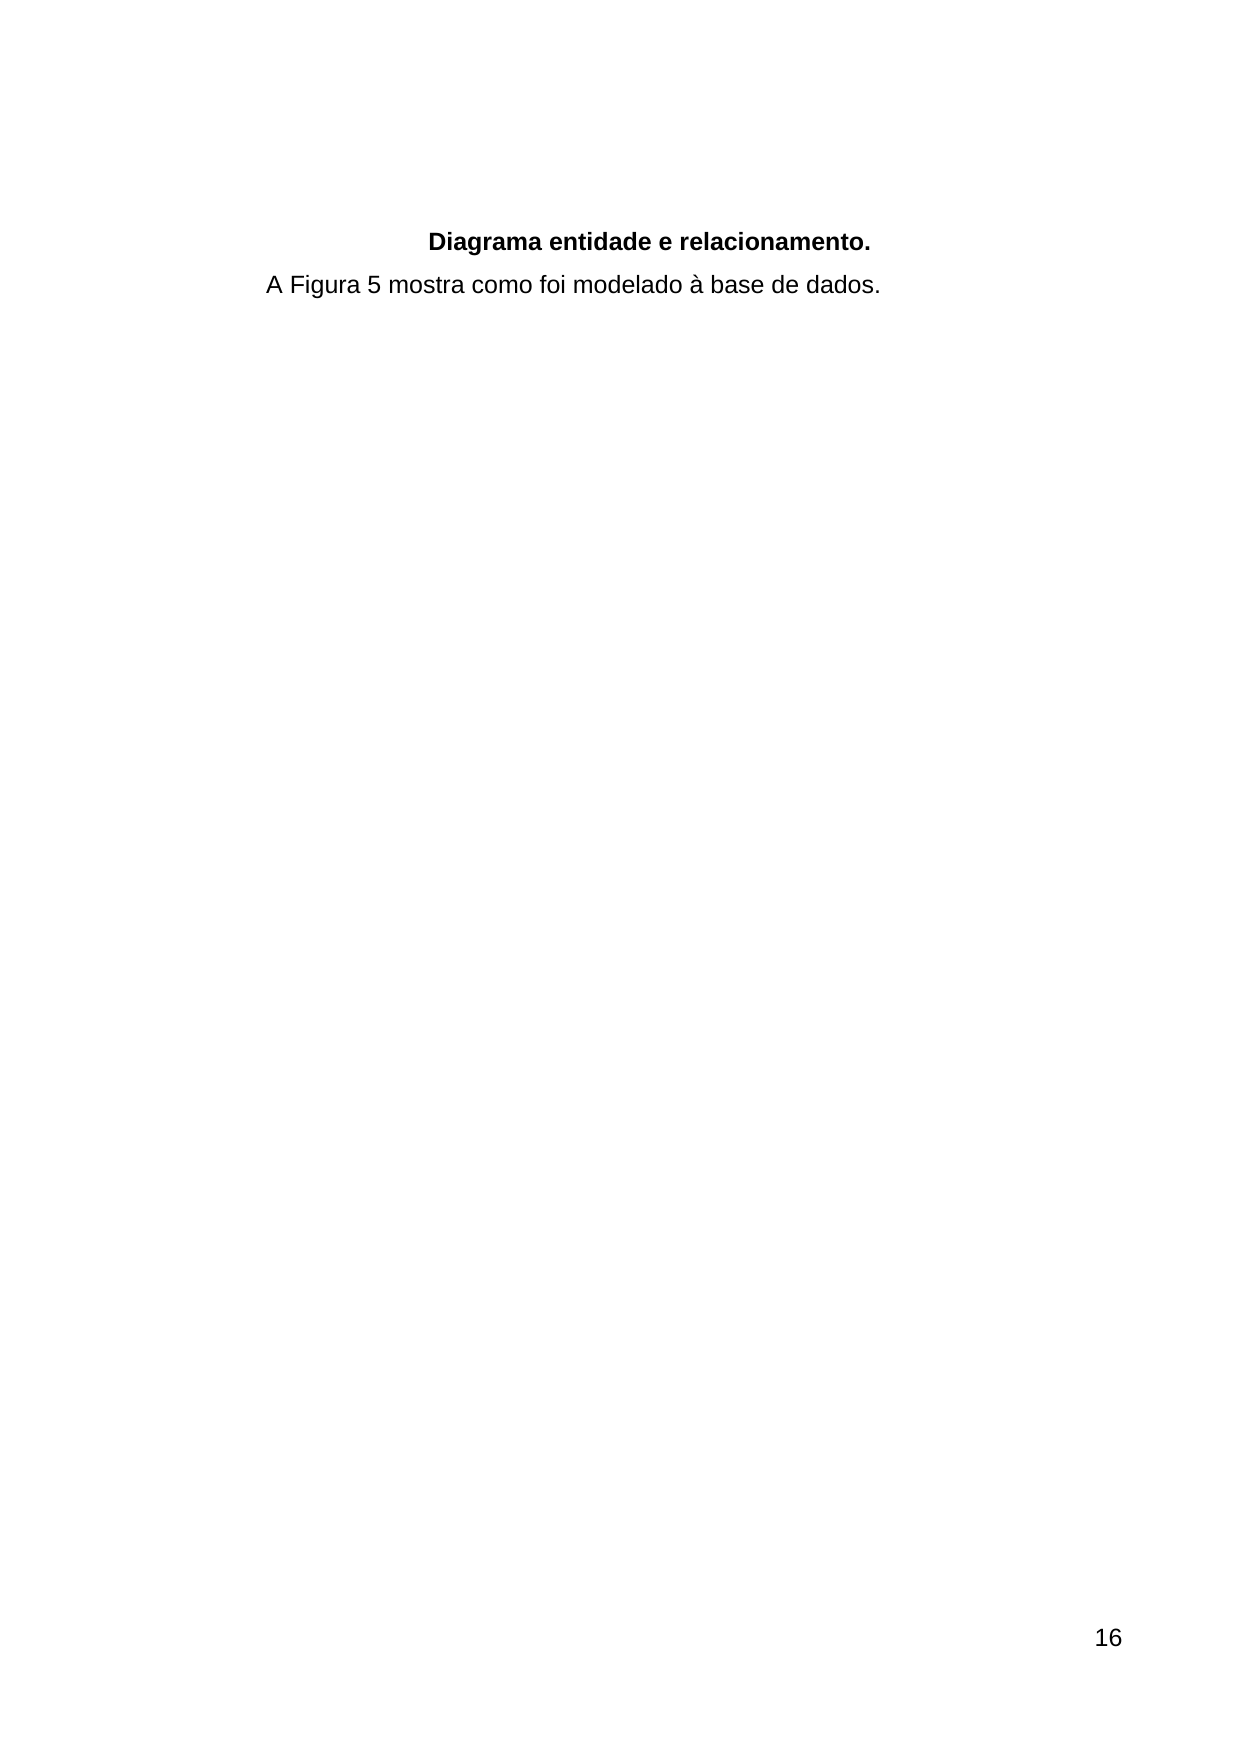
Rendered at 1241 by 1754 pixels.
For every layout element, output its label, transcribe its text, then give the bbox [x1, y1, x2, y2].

text A Figura 5 mostra como foi modelado à base de dados. [177, 270, 1122, 299]
subtitle Diagrama entidade e relacionamento. [177, 227, 1122, 256]
